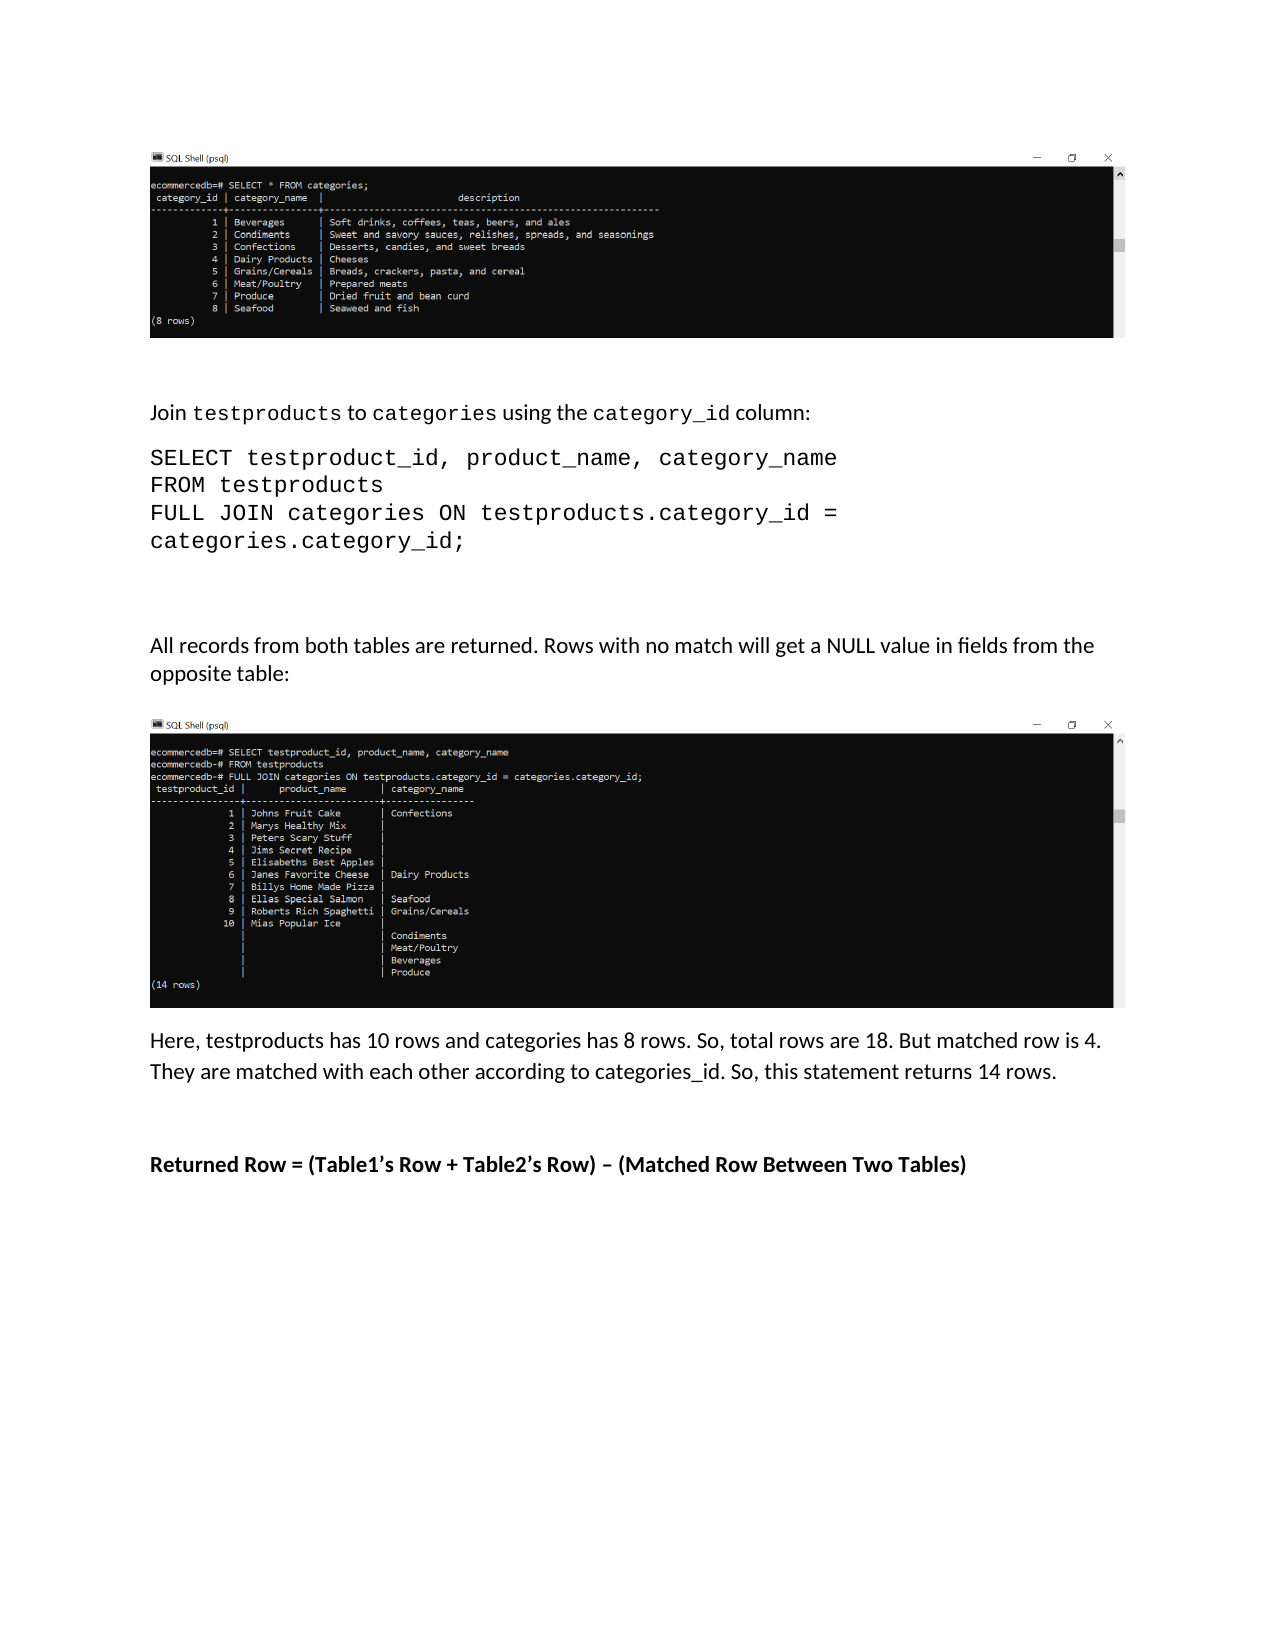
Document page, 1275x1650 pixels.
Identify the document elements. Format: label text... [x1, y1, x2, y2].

text SELECT testproduct_id, product_name, category_name FROM testproducts FULL JOIN categories ON testproducts.category_id = categories.category_id; [150, 446, 1125, 556]
picture [150, 716, 1125, 1008]
text Here, testproducts has 10 rows and categories has 8 rows. So, total rows are 18. But matched row is 4. They are matched with each other according to categories_id. So, this statement returns 14 rows. [150, 1027, 1125, 1085]
text Join testproducts to categories using the category_id column: [150, 398, 1125, 427]
picture [150, 150, 1125, 338]
text Returned Row = (Table1’s Row + Table2’s Row) – (Matched Row Between Two Tables) [150, 1151, 1125, 1178]
text All records from both tables are returned. Rows with no match will get a NULL value in fields from the opposite table: [150, 631, 1125, 687]
